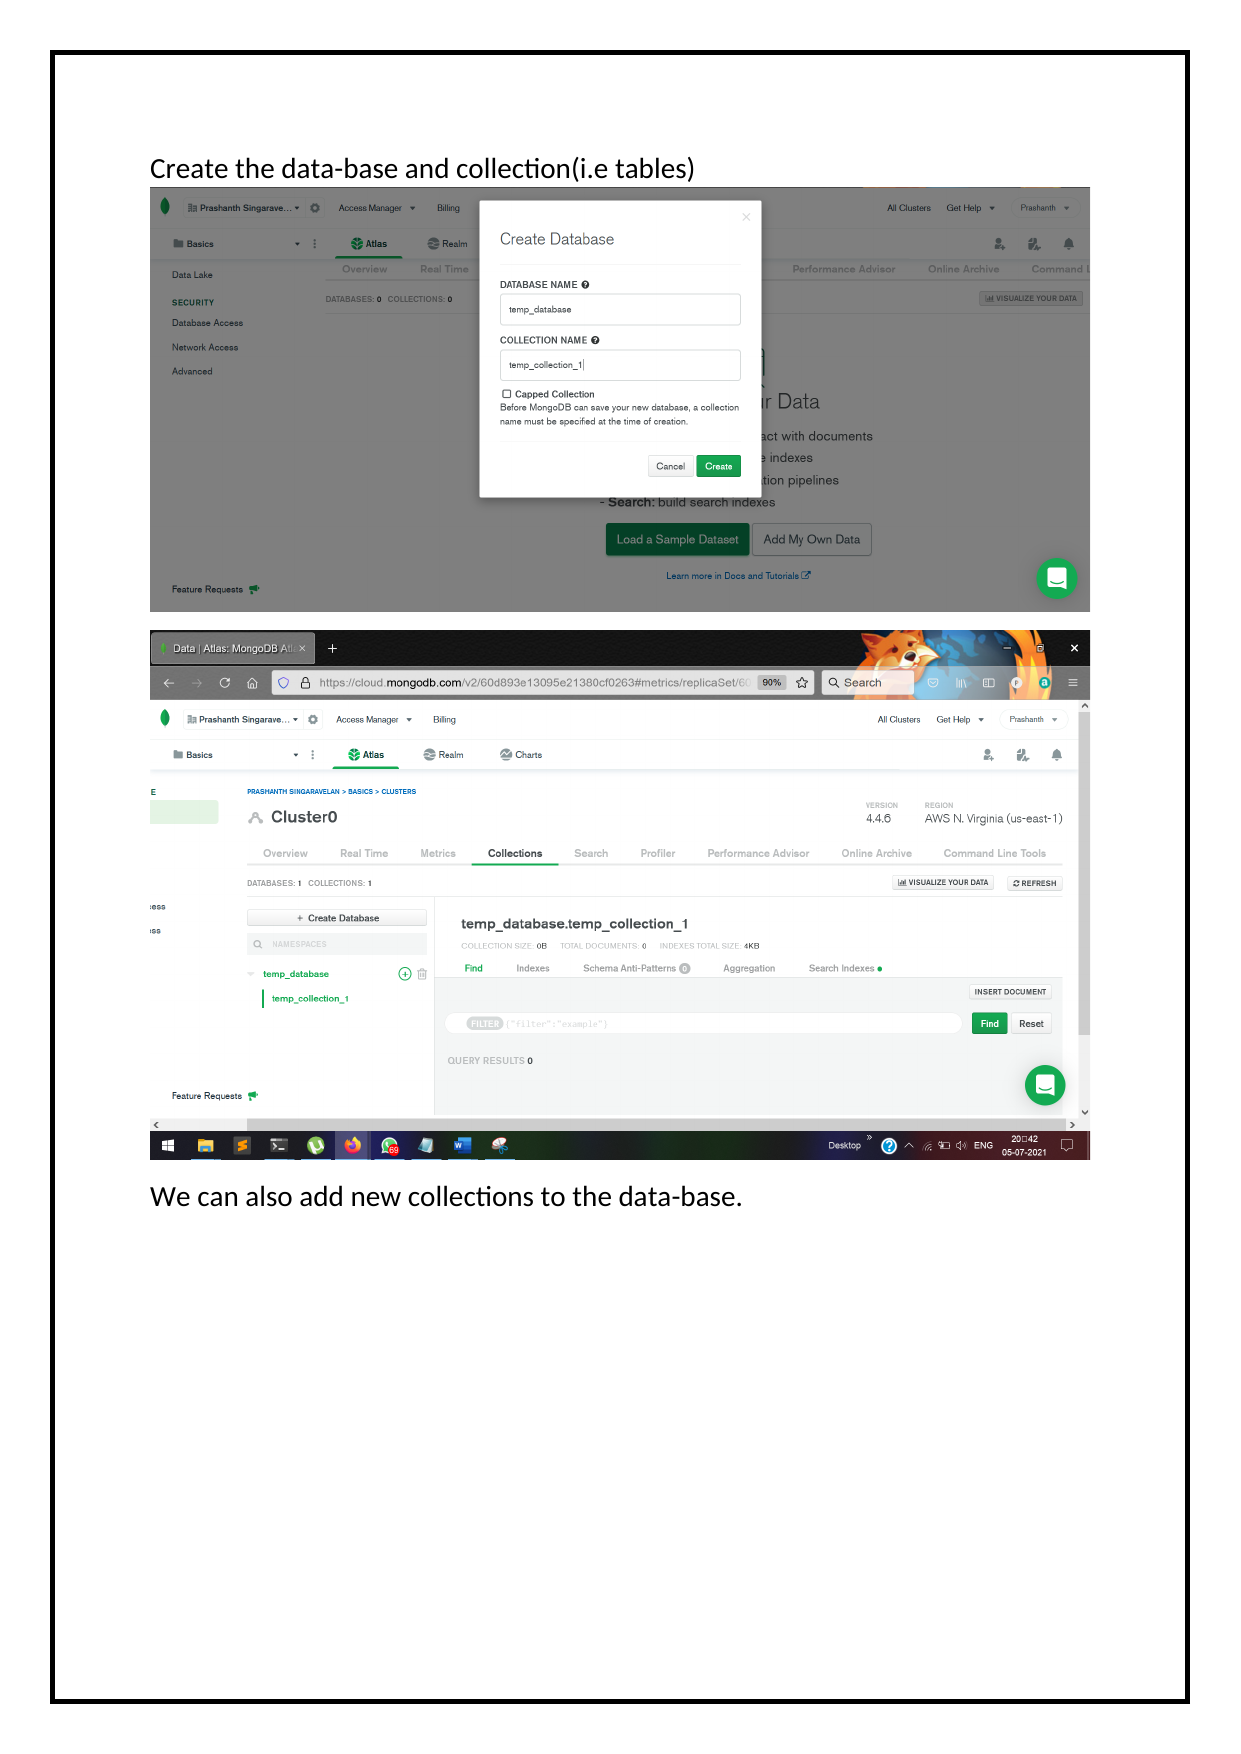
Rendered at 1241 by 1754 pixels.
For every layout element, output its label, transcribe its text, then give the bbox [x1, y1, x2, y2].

picture [150, 630, 1091, 1160]
text We can also add new collections to the data-base. [150, 1178, 1090, 1214]
text Create the data-base and collection(i.e tables) [150, 150, 1090, 187]
picture [150, 187, 1091, 612]
